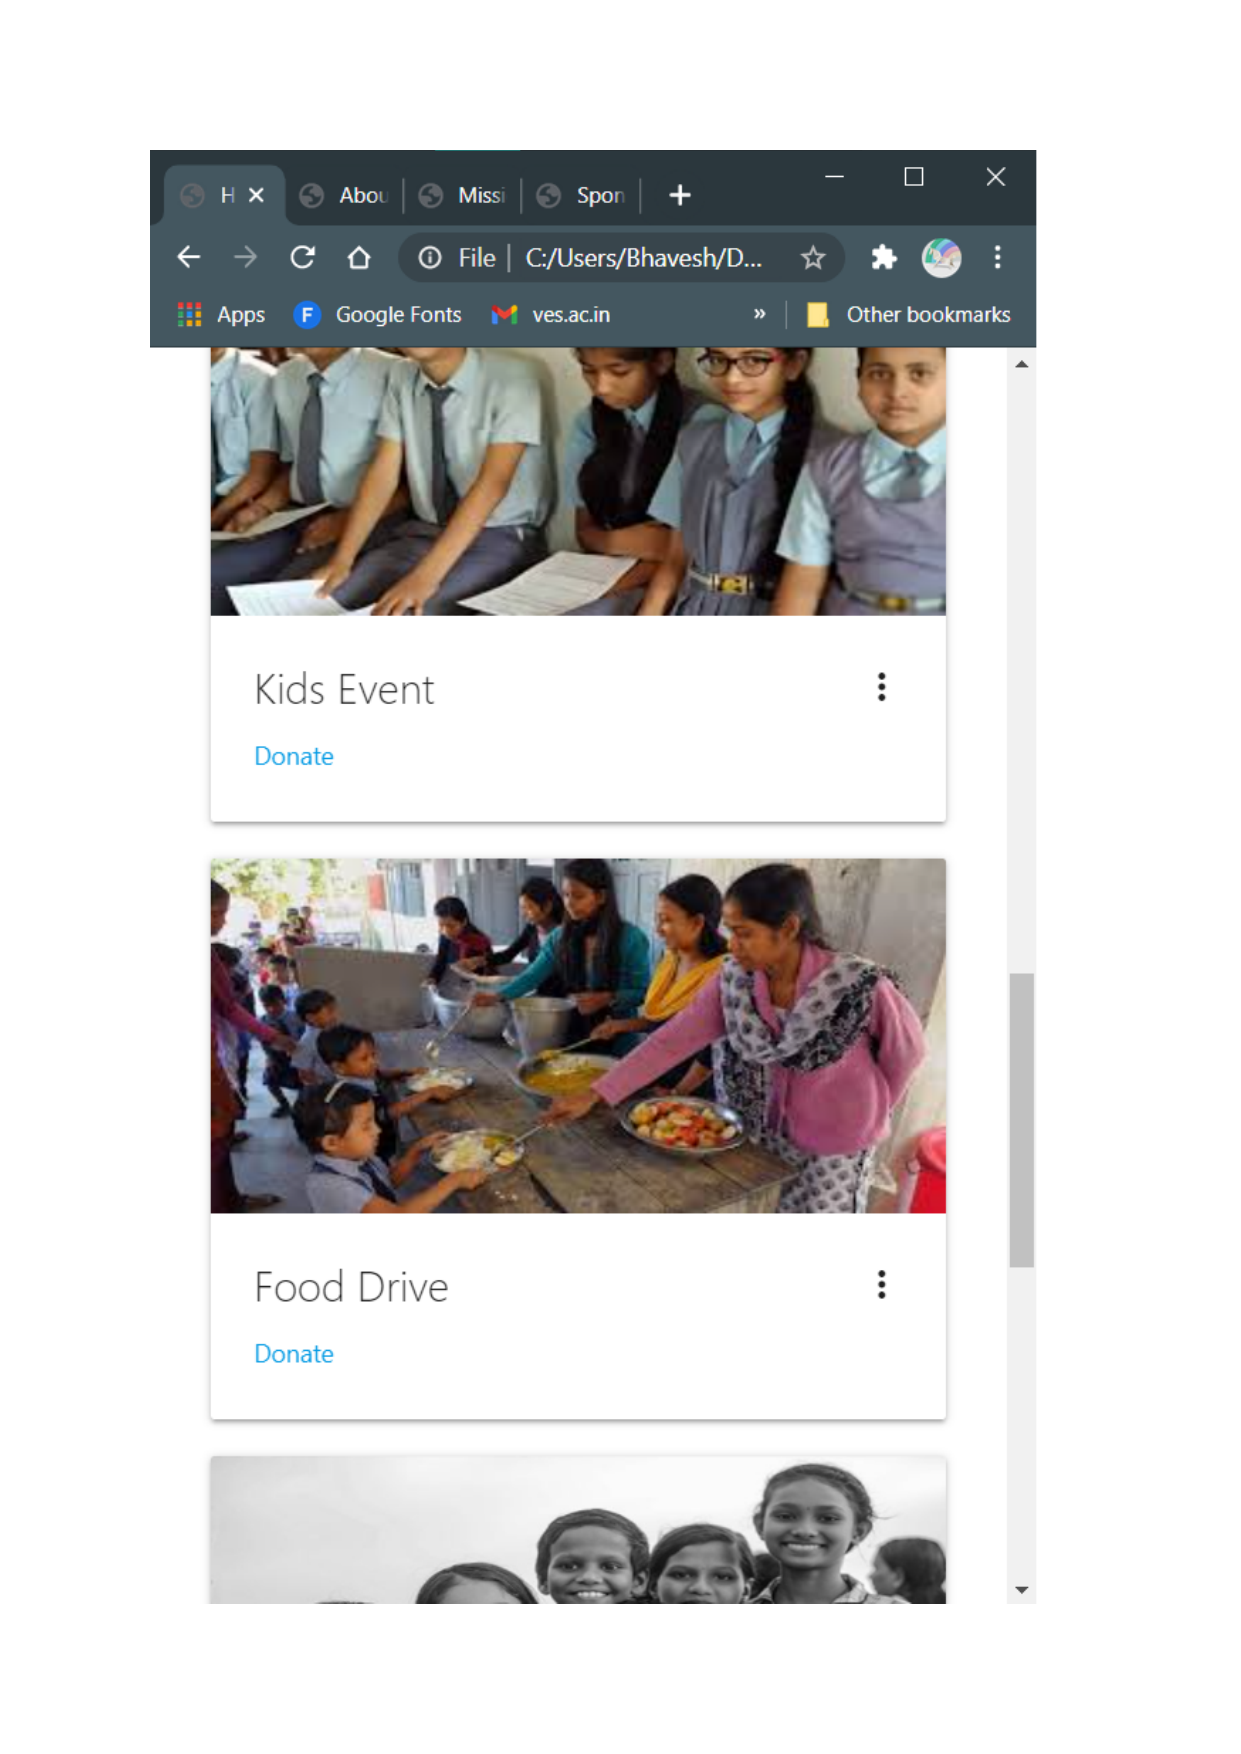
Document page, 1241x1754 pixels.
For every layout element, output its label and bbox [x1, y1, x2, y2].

picture [150, 150, 1037, 1604]
